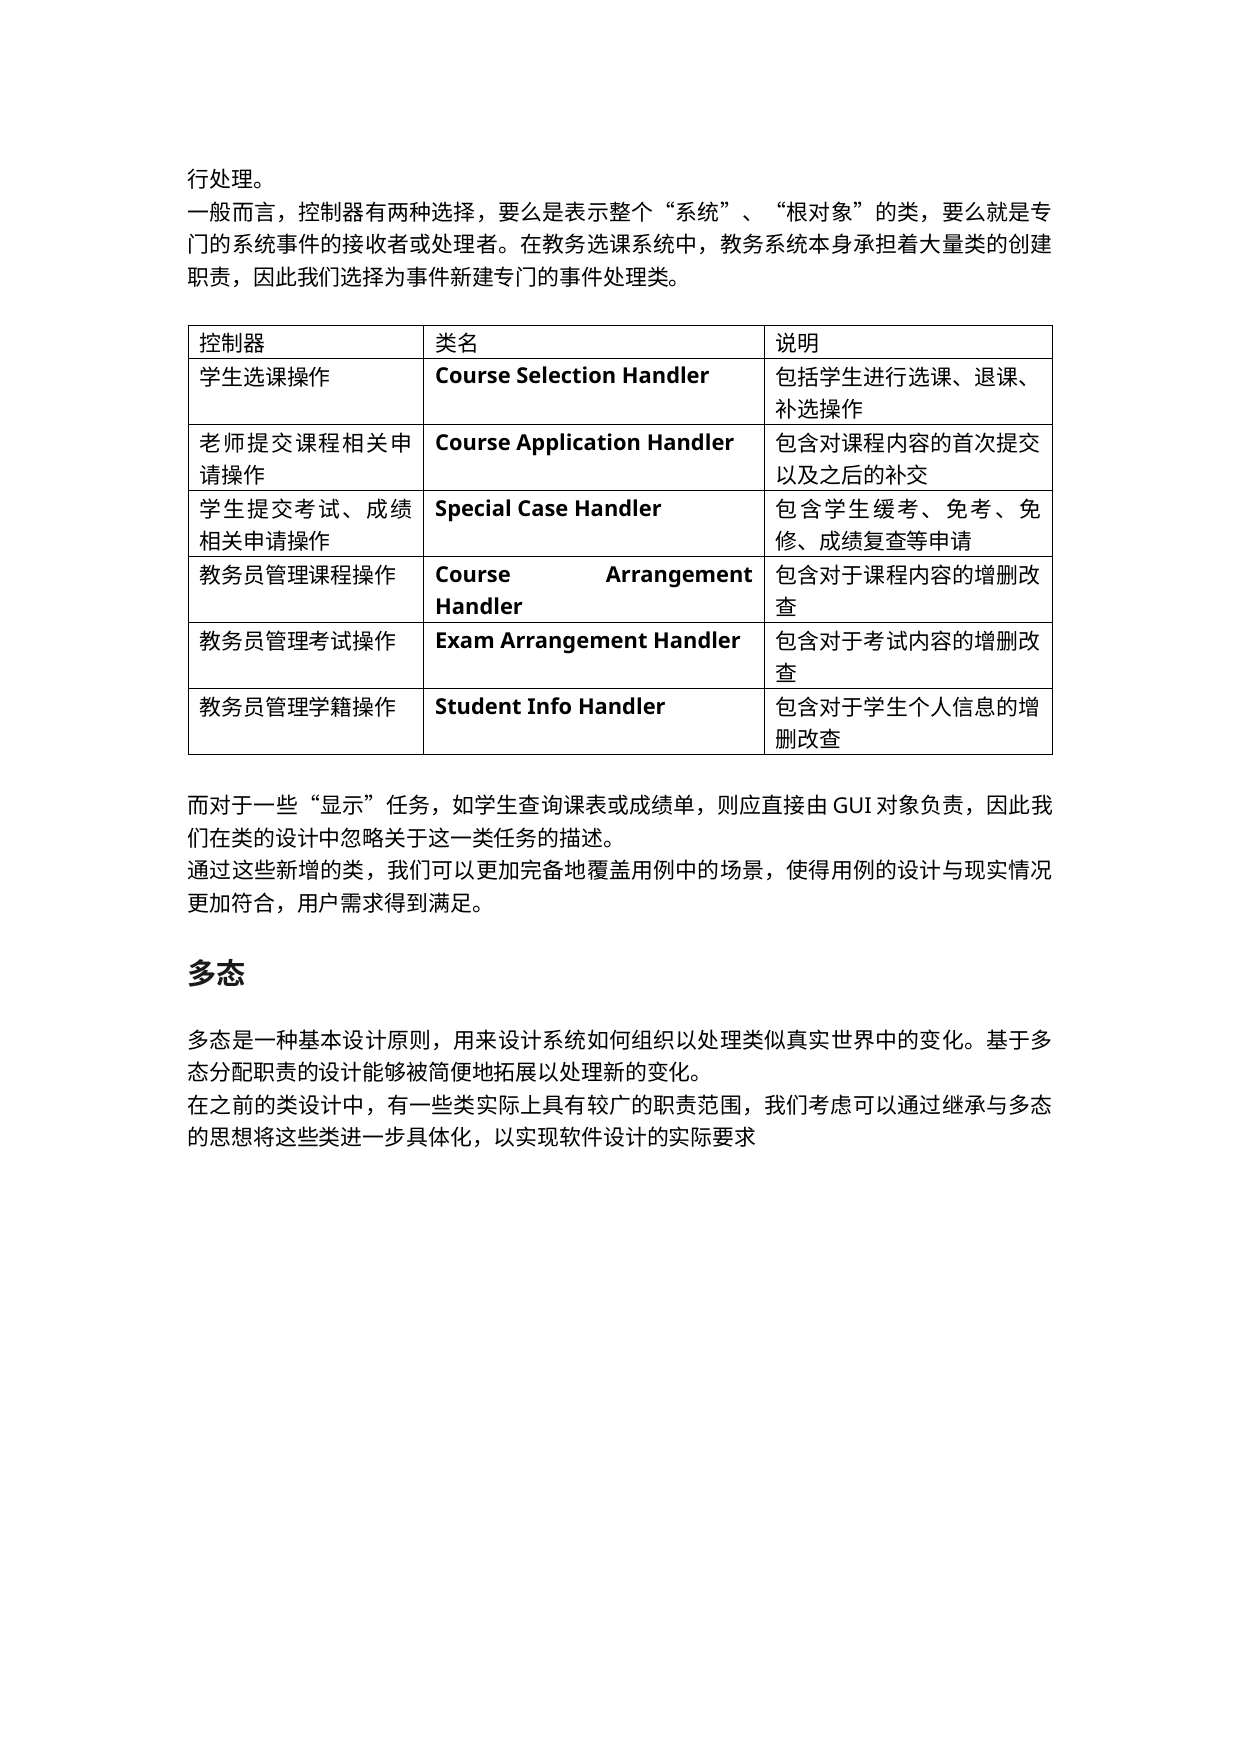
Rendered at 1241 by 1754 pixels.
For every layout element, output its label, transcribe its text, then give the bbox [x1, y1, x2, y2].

table_cell 包括学生进行选课、退课、补选操作 [765, 359, 1052, 424]
table_cell Special Case Handler [424, 491, 764, 556]
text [187, 162, 1053, 194]
table_cell 包含对于学生个人信息的增删改查 [765, 689, 1052, 754]
text 一般而言，控制器有两种选择，要么是表示整个“系统”、“根对象”的类，要么就是专门的系统事件的接收者或处理者。在教务选课系统中，教务系统本身承担着大量类的创建职责，因此我们选择为事件新建专门的事件处理类。 [187, 194, 1053, 292]
text 而对于一些“显示”任务，如学生查询课表或成绩单，则应直接由GUI对象负责，因此我们在类的设计中忽略关于这一类任务的描述。 [187, 788, 1053, 853]
table_cell Course Arrangement Handler [424, 557, 764, 622]
table_cell 学生提交考试、成绩相关申请操作 [189, 491, 423, 556]
table_cell Course Application Handler [424, 425, 764, 490]
text 多态是一种基本设计原则，用来设计系统如何组织以处理类似真实世界中的变化。基于多态分配职责的设计能够被简便地拓展以处理新的变化。 [187, 1022, 1053, 1087]
table_cell 包含对于课程内容的增删改查 [765, 557, 1052, 622]
table_cell 教务员管理课程操作 [189, 557, 423, 622]
table_cell 老师提交课程相关申请操作 [189, 425, 423, 490]
table_header 控制器 [189, 326, 423, 358]
table_cell 包含学生缓考、免考、免修、成绩复查等申请 [765, 491, 1052, 556]
table_cell 包含对课程内容的首次提交以及之后的补交 [765, 425, 1052, 490]
table_cell 学生选课操作 [189, 359, 423, 424]
table_header 说明 [765, 326, 1052, 358]
table_cell 教务员管理考试操作 [189, 623, 423, 688]
table_header 类名 [424, 326, 764, 358]
table_cell Student Info Handler [424, 689, 764, 754]
table_cell Exam Arrangement Handler [424, 623, 764, 688]
text 在之前的类设计中，有一些类实际上具有较广的职责范围，我们考虑可以通过继承与多态的思想将这些类进一步具体化，以实现软件设计的实际要求 [187, 1087, 1053, 1152]
text 多态 [187, 950, 1053, 993]
table_cell 教务员管理学籍操作 [189, 689, 423, 754]
table_cell Course Selection Handler [424, 359, 764, 424]
table_cell 包含对于考试内容的增删改查 [765, 623, 1052, 688]
text 通过这些新增的类，我们可以更加完备地覆盖用例中的场景，使得用例的设计与现实情况更加符合，用户需求得到满足。 [187, 853, 1053, 918]
